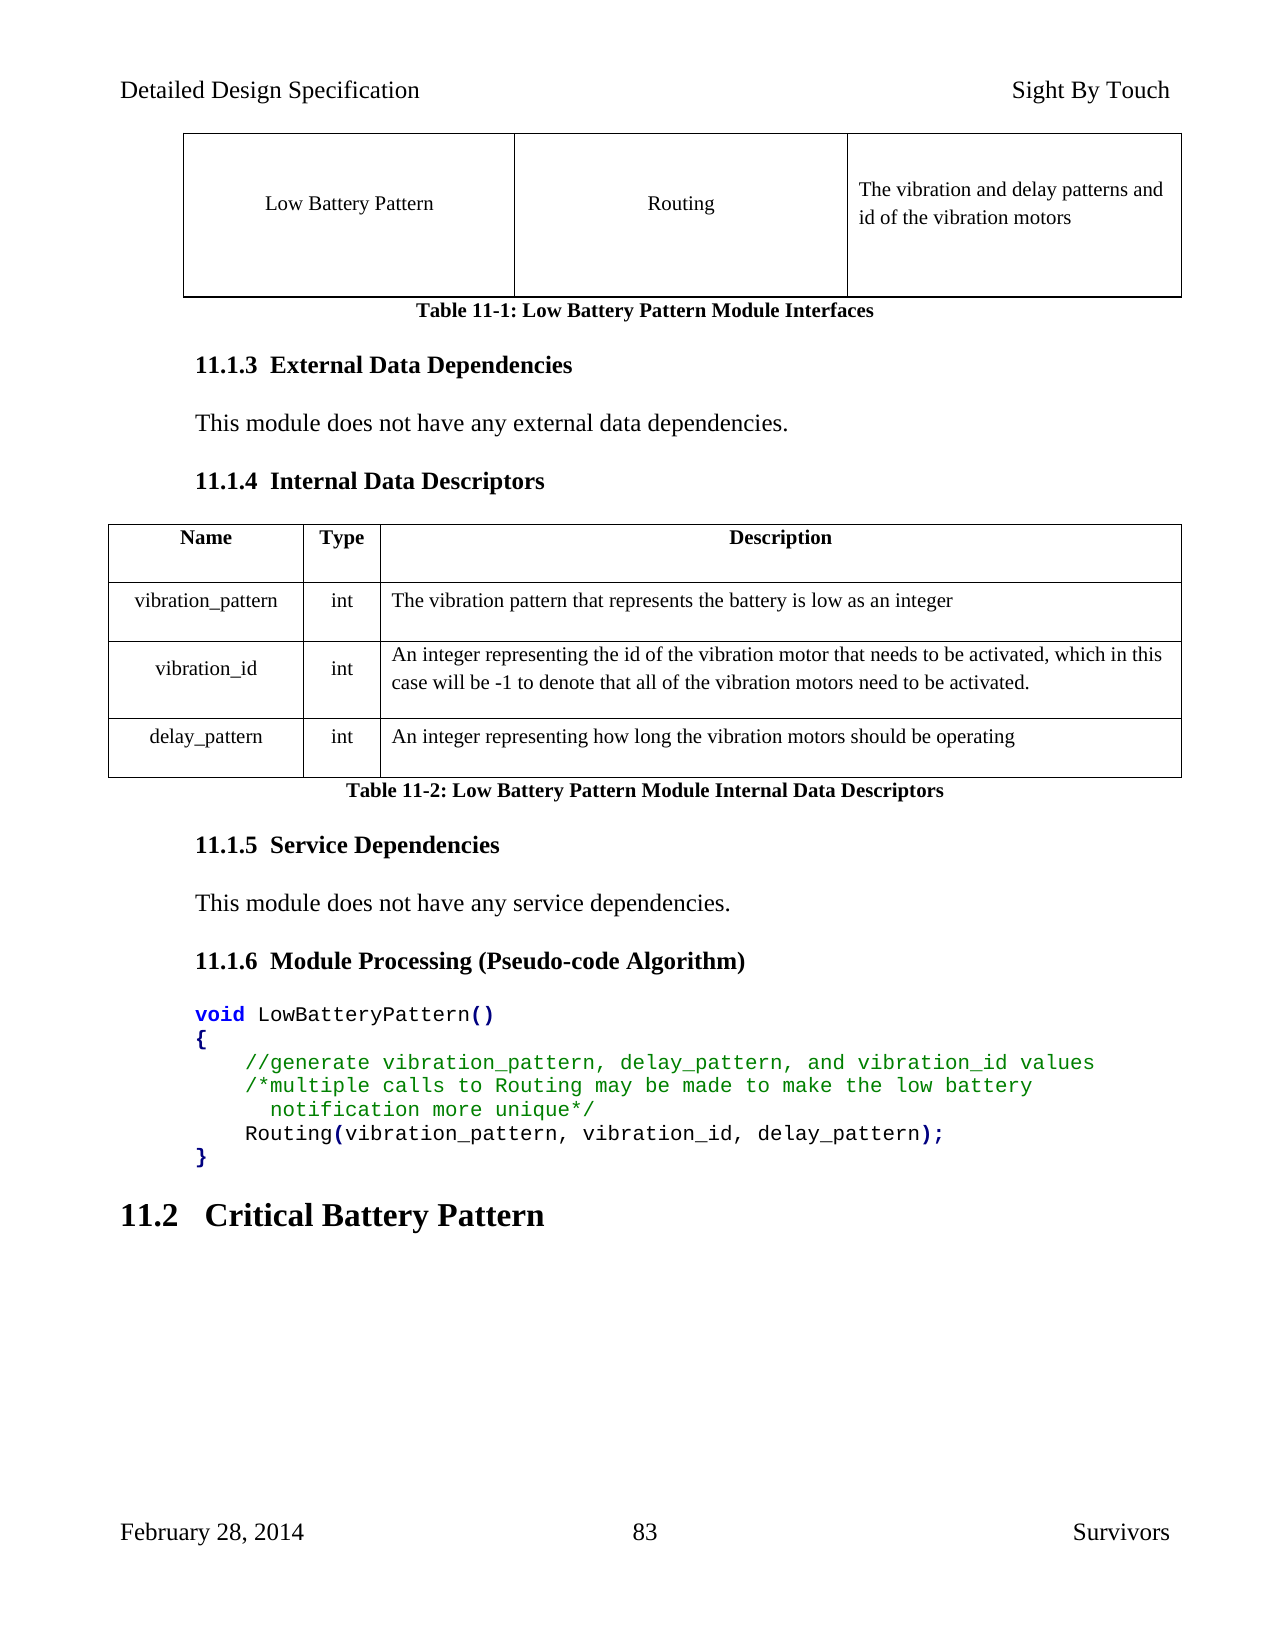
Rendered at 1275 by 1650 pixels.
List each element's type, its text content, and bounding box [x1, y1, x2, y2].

table_header Type [304, 525, 380, 582]
subtitle 11.1.6 Module Processing (Pseudo-code Algorithm) [195, 946, 1170, 975]
subtitle 11.1.3 External Data Dependencies [195, 350, 1170, 379]
subtitle 11.1.4 Internal Data Descriptors [195, 466, 1170, 495]
text Table 11-1: Low Battery Pattern Module Interfaces [120, 297, 1170, 322]
table_cell The vibration pattern that represents the battery is low as an integer [381, 583, 1181, 641]
text { [195, 1028, 1170, 1052]
table_cell Low Battery Pattern [184, 134, 514, 296]
text /*multiple calls to Routing may be made to make the low battery [195, 1075, 1170, 1099]
table_header Description [381, 525, 1181, 582]
table_cell The vibration and delay patterns and id of the vibration motors [848, 134, 1181, 296]
table_cell vibration_id [109, 642, 303, 718]
text void LowBatteryPattern() [195, 1004, 1170, 1028]
text This module does not have any external data dependencies. [195, 408, 1170, 437]
text Table 11-2: Low Battery Pattern Module Internal Data Descriptors [120, 778, 1170, 802]
text } [195, 1146, 1170, 1170]
table_cell An integer representing the id of the vibration motor that needs to be activated, which in this case will be -1 to denote that all of the vibration motors need to be activated. [381, 642, 1181, 718]
table_cell Routing [515, 134, 847, 296]
table_cell int [304, 719, 380, 777]
table_cell An integer representing how long the vibration motors should be operating [381, 719, 1181, 777]
subtitle 11.2 Critical Battery Pattern [120, 1195, 1170, 1233]
table_cell int [304, 583, 380, 641]
text //generate vibration_pattern, delay_pattern, and vibration_id values [195, 1052, 1170, 1075]
table_cell int [304, 642, 380, 718]
text This module does not have any service dependencies. [195, 888, 1170, 917]
text Routing(vibration_pattern, vibration_id, delay_pattern); [195, 1123, 1170, 1146]
table_cell vibration_pattern [109, 583, 303, 641]
subtitle 11.1.5 Service Dependencies [195, 830, 1170, 859]
table_cell delay_pattern [109, 719, 303, 777]
text notification more unique*/ [195, 1099, 1170, 1123]
table_header Name [109, 525, 303, 582]
